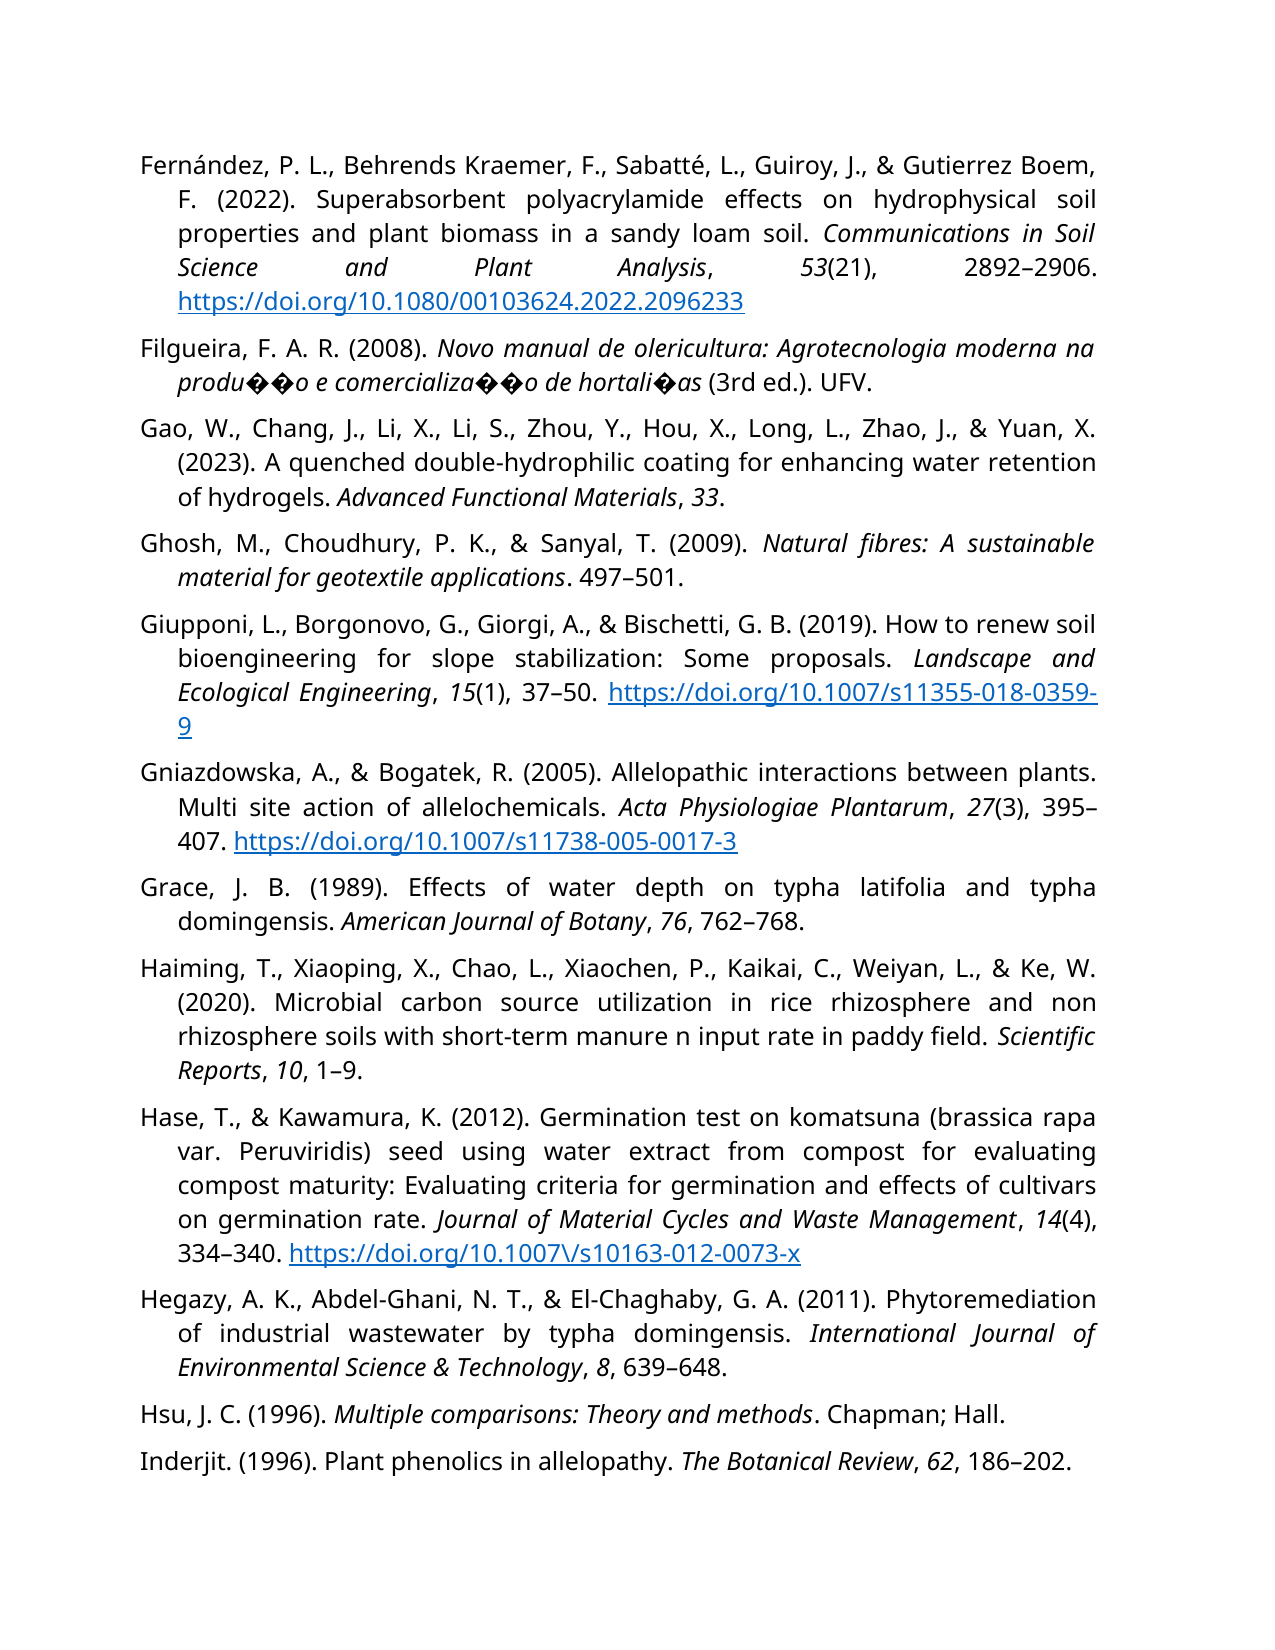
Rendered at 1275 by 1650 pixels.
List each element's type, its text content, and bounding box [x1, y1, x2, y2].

text Filgueira, F. A. R. (2008). Novo manual de olericultura: Agrotecnologia moderna na produ��o e comercializa��o de hortali�as (3rd ed.). UFV. [140, 330, 1098, 398]
text Grace, J. B. (1989). Effects of water depth on typha latifolia and typha domingensis. American Journal of Botany, 76, 762–768. [140, 870, 1098, 938]
text Inderjit. (1996). Plant phenolics in allelopathy. The Botanical Review, 62, 186–202. [140, 1443, 1098, 1477]
text Gniazdowska, A., & Bogatek, R. (2005). Allelopathic interactions between plants. Multi site action of allelochemicals. Acta Physiologiae Plantarum, 27(3), 395–407. https://doi.org/10.1007/s11738-005-0017-3 [140, 755, 1098, 857]
text Ghosh, M., Choudhury, P. K., & Sanyal, T. (2009). Natural fibres: A sustainable material for geotextile applications. 497–501. [140, 526, 1098, 594]
text Gao, W., Chang, J., Li, X., Li, S., Zhou, Y., Hou, X., Long, L., Zhao, J., & Yuan, X. (2023). A quenched double-hydrophilic coating for enhancing water retention of hydrogels. Advanced Functional Materials, 33. [140, 411, 1098, 513]
text Giupponi, L., Borgonovo, G., Giorgi, A., & Bischetti, G. B. (2019). How to renew soil bioengineering for slope stabilization: Some proposals. Landscape and Ecological Engineering, 15(1), 37–50. https://doi.org/10.1007/s11355-018-0359-9 [140, 606, 1098, 743]
text Hsu, J. C. (1996). Multiple comparisons: Theory and methods. Chapman; Hall. [140, 1397, 1098, 1431]
text Hase, T., & Kawamura, K. (2012). Germination test on komatsuna (brassica rapa var. Peruviridis) seed using water extract from compost for evaluating compost maturity: Evaluating criteria for germination and effects of cultivars on germination rate. Journal of Material Cycles and Waste Management, 14(4), 334–340. https://doi.org/10.1007\/s10163-012-0073-x [140, 1099, 1098, 1269]
text Fernández, P. L., Behrends Kraemer, F., Sabatté, L., Guiroy, J., & Gutierrez Boem, F. (2022). Superabsorbent polyacrylamide effects on hydrophysical soil properties and plant biomass in a sandy loam soil. Communications in Soil Science and Plant Analysis, 53(21), 2892–2906. https://doi.org/10.1080/00103624.2022.2096233 [140, 148, 1098, 318]
text Haiming, T., Xiaoping, X., Chao, L., Xiaochen, P., Kaikai, C., Weiyan, L., & Ke, W. (2020). Microbial carbon source utilization in rice rhizosphere and non rhizosphere soils with short-term manure n input rate in paddy field. Scientific Reports, 10, 1–9. [140, 950, 1098, 1087]
text Hegazy, A. K., Abdel-Ghani, N. T., & El-Chaghaby, G. A. (2011). Phytoremediation of industrial wastewater by typha domingensis. International Journal of Environmental Science & Technology, 8, 639–648. [140, 1282, 1098, 1384]
